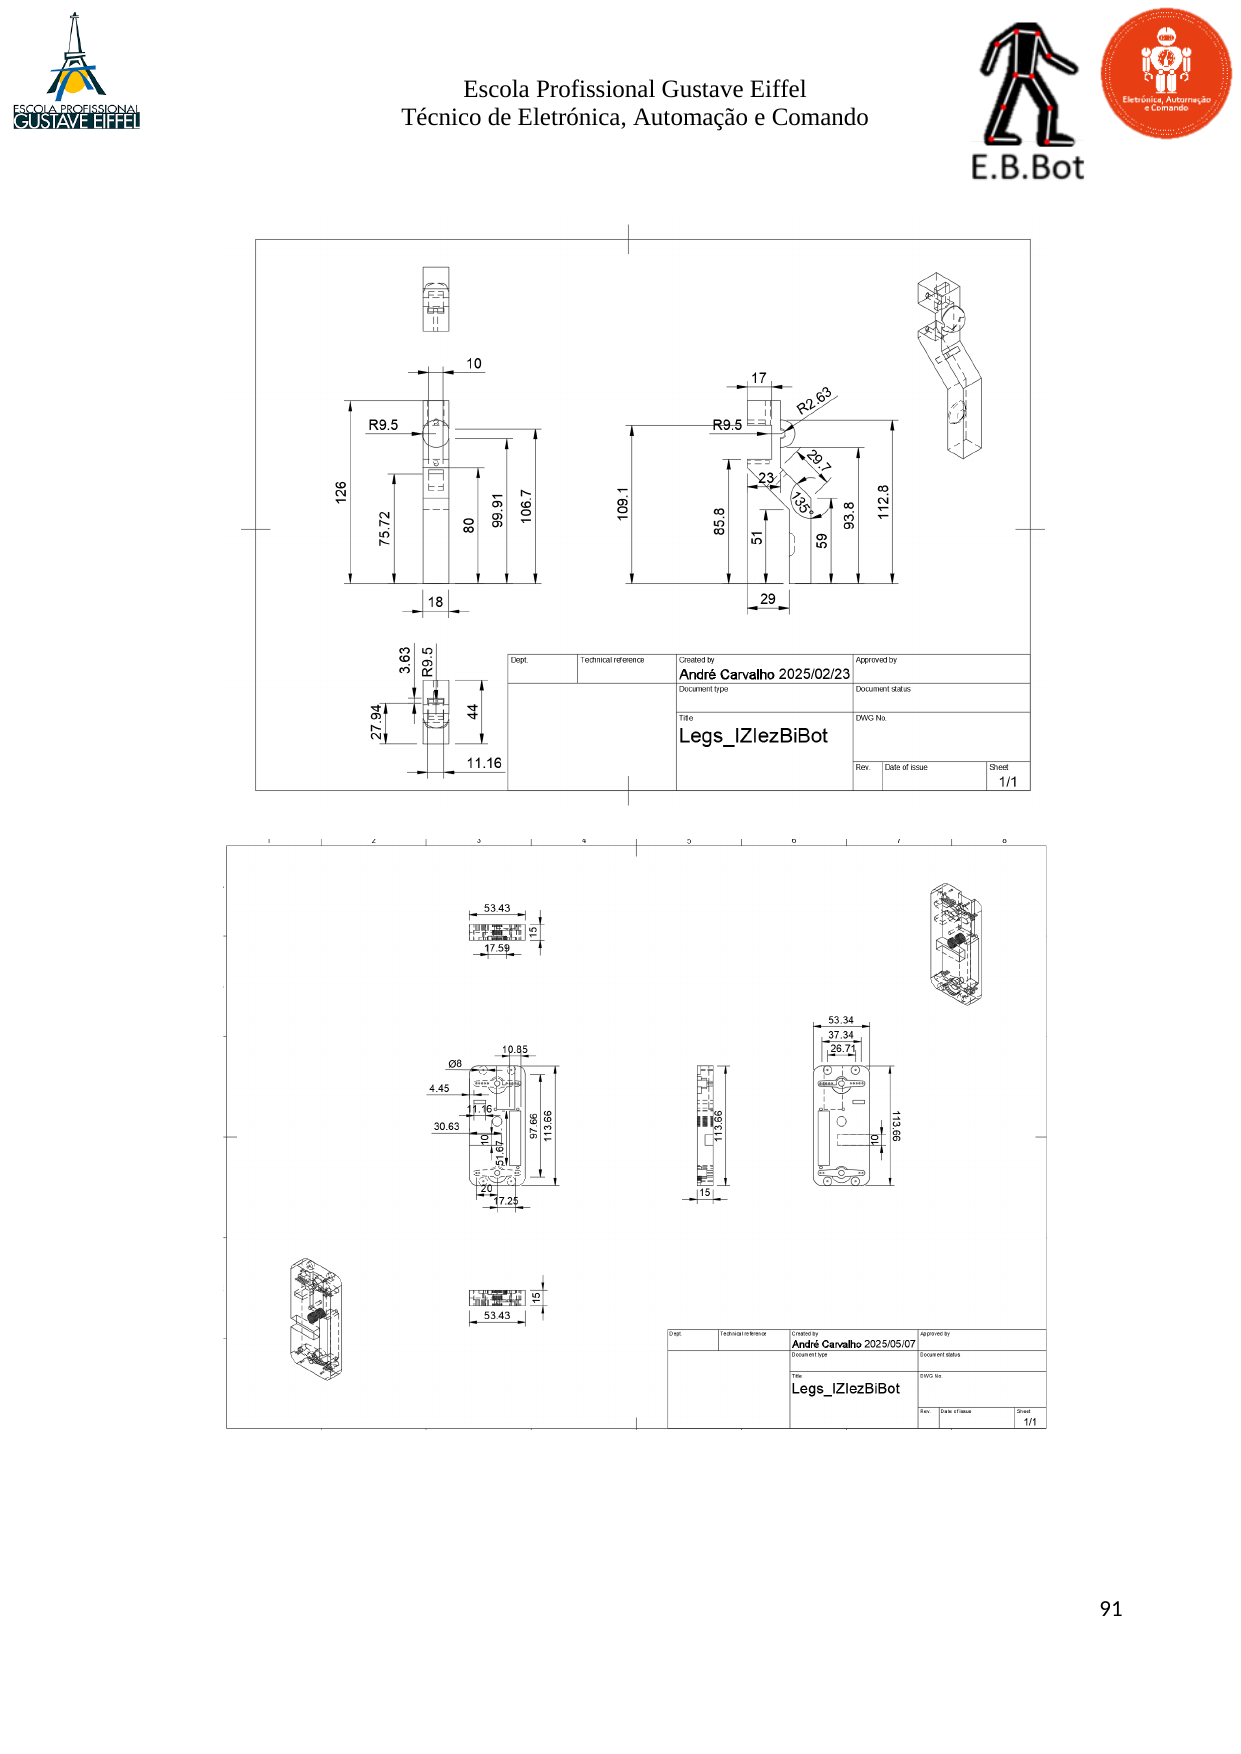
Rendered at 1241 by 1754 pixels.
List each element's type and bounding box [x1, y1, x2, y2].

picture [1092, 0, 1240, 148]
picture [2, 0, 150, 142]
picture [971, 16, 1085, 183]
picture [223, 839, 1047, 1430]
picture [223, 218, 1047, 809]
